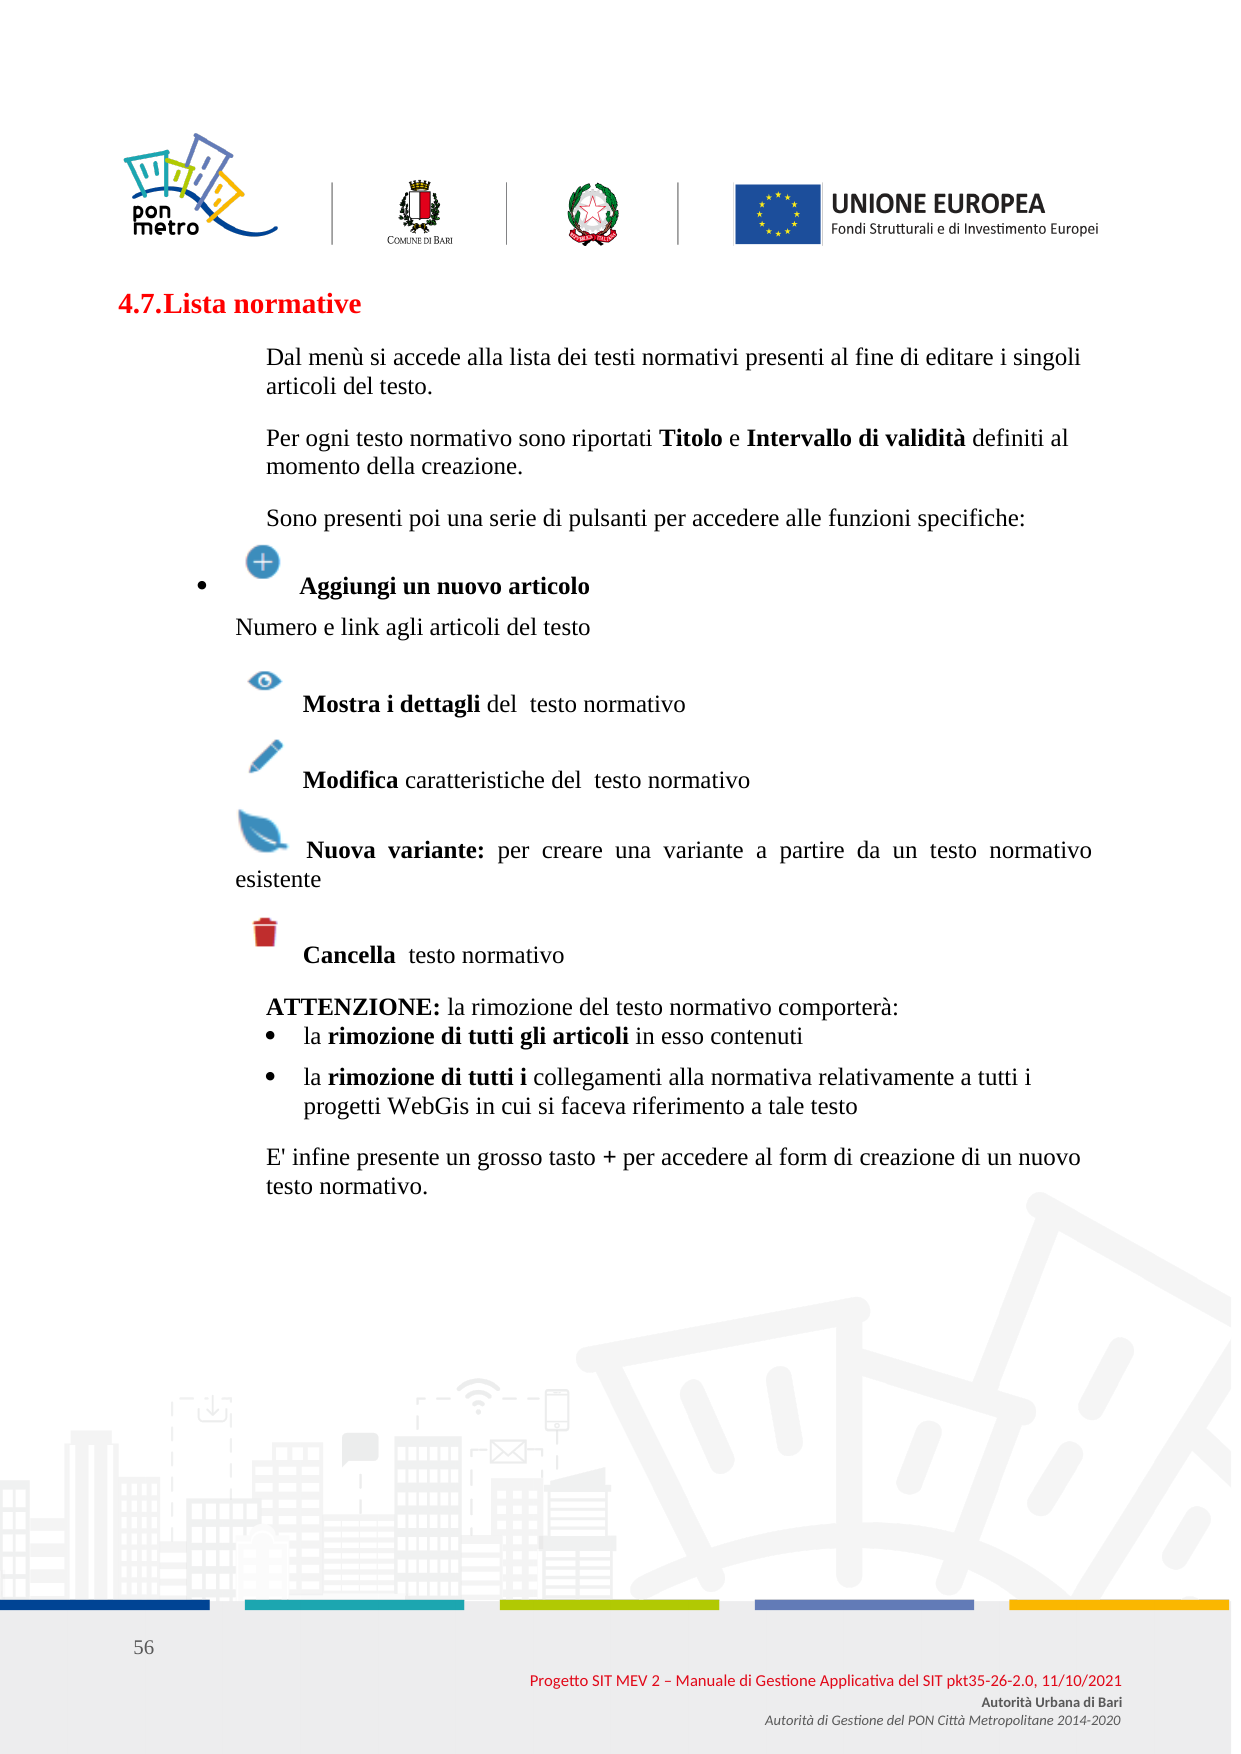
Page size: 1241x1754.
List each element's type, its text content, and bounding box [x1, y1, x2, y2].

text Dal menù si accede alla lista dei testi normativi presenti al fine di editare i singoli articoli del testo. [266, 342, 1122, 400]
picture [235, 730, 297, 789]
text Nuova variante: per creare una variante a partire da un testo normativo esistente [235, 807, 1093, 892]
picture [118, 75, 1105, 282]
text ATTENZIONE: la rimozione del testo normativo comporterà: [266, 992, 1122, 1021]
list la rimozione di tutti gli articoli in esso contenuti [266, 1021, 1093, 1049]
text E' infine presente un grosso tasto + per accedere al form di creazione di un nuovo testo normativo. [266, 1142, 1122, 1200]
subtitle Lista normative [118, 286, 1122, 319]
list la rimozione di tutti i collegamenti alla normativa relativamente a tutti i progetti WebGis in cui si faceva riferimento a tale testo [266, 1062, 1093, 1119]
text Modifica caratteristiche del testo normativo [235, 730, 1093, 794]
list Aggiungi un nuovo articolo [198, 532, 1093, 599]
picture [235, 653, 297, 712]
text Numero e link agli articoli del testo [235, 612, 1093, 641]
text Mostra i dettagli del testo normativo [235, 653, 1093, 717]
picture [0, 1174, 1232, 1754]
picture [235, 531, 293, 595]
text Per ogni testo normativo sono riportati Titolo e Intervallo di validità definiti al momento della creazione. [266, 423, 1122, 480]
picture [235, 806, 294, 859]
picture [235, 905, 297, 964]
text Cancella testo normativo [235, 905, 1093, 969]
text Sono presenti poi una serie di pulsanti per accedere alle funzioni specifiche: [266, 503, 1122, 532]
